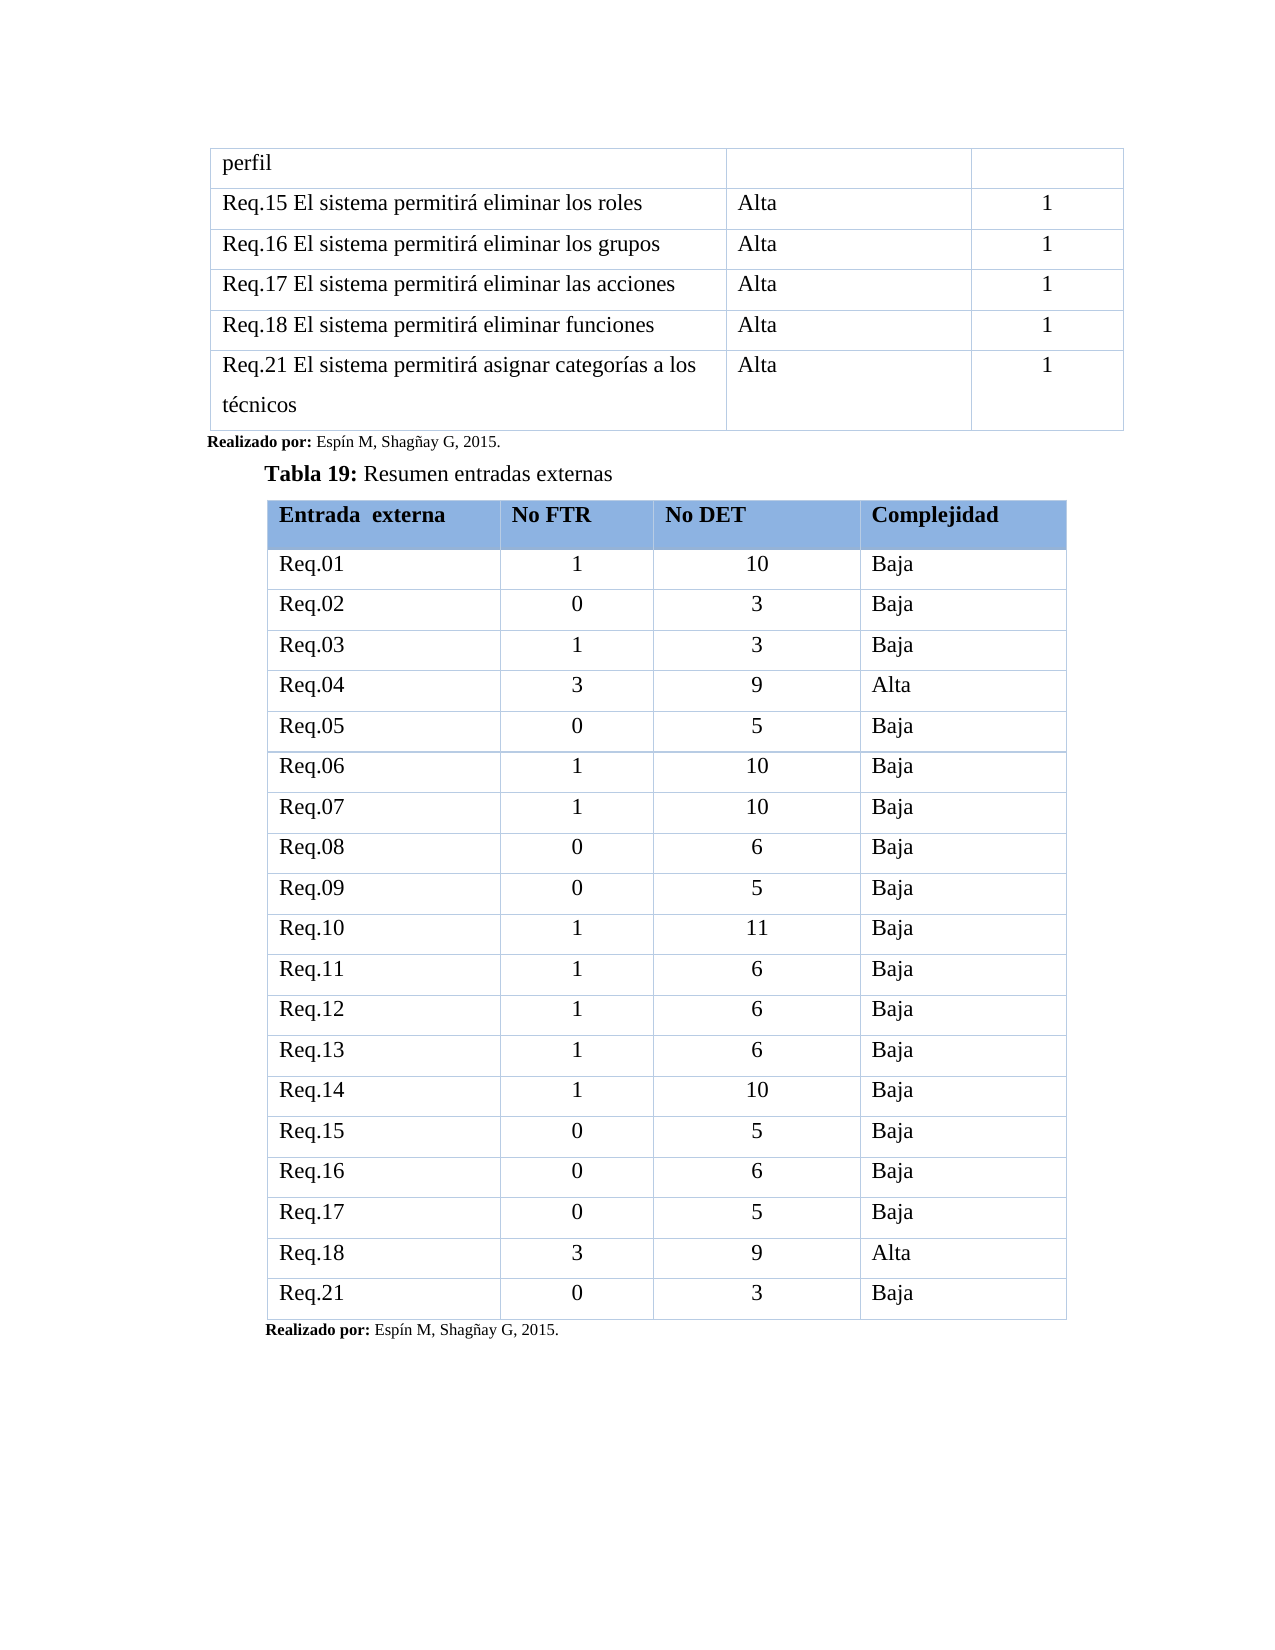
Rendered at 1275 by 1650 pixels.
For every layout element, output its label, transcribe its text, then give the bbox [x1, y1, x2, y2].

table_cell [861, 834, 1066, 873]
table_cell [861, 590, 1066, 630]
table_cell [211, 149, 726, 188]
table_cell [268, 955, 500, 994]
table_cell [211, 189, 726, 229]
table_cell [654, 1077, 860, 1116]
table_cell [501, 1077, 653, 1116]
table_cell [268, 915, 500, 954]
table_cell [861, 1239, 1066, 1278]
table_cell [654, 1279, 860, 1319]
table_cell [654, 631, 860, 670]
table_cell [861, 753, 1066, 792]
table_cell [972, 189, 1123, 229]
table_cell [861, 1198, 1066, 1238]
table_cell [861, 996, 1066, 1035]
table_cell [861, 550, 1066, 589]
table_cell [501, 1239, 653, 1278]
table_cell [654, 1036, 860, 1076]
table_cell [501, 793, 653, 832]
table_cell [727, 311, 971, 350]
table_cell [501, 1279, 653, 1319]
text Realizado por: Espín M, Shagñay G, 2015. [207, 431, 1127, 451]
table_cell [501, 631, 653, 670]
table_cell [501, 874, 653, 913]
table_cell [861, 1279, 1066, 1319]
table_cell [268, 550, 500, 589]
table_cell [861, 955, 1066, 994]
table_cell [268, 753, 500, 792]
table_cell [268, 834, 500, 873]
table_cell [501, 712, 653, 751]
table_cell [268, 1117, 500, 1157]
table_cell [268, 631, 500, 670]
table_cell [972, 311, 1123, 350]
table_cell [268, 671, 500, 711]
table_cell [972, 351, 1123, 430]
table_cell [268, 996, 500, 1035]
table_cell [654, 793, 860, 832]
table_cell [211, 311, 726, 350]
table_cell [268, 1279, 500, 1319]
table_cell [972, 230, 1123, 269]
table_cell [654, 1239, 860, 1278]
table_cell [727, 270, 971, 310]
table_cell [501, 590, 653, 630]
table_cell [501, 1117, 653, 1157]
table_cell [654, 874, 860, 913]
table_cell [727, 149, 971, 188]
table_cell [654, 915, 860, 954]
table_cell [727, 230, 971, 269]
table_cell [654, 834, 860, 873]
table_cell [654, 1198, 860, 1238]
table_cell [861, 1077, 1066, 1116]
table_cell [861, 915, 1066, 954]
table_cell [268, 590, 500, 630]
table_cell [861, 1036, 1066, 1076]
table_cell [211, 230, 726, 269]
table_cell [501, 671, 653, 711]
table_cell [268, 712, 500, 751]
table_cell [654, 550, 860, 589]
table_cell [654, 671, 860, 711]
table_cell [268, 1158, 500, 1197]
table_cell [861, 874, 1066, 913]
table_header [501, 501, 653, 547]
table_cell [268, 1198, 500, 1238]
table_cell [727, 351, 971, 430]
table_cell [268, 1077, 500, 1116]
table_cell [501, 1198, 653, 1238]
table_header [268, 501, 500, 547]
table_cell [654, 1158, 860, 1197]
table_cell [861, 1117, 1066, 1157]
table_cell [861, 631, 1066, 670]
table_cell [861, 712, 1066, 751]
text Tabla 19: Resumen entradas externas [207, 460, 1127, 486]
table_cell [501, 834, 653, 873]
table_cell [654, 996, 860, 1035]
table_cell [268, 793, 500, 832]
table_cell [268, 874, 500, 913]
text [207, 1320, 1127, 1339]
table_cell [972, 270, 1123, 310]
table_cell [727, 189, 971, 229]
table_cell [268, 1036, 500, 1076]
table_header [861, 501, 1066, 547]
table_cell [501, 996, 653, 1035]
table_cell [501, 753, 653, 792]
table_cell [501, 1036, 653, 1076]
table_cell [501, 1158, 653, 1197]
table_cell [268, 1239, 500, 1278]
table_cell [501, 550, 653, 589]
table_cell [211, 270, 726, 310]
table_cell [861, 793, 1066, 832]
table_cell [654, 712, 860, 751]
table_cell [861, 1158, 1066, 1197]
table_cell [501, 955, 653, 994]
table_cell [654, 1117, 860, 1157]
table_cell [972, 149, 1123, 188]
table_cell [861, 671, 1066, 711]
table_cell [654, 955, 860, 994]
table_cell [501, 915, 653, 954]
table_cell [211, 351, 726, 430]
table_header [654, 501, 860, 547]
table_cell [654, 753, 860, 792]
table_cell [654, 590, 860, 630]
